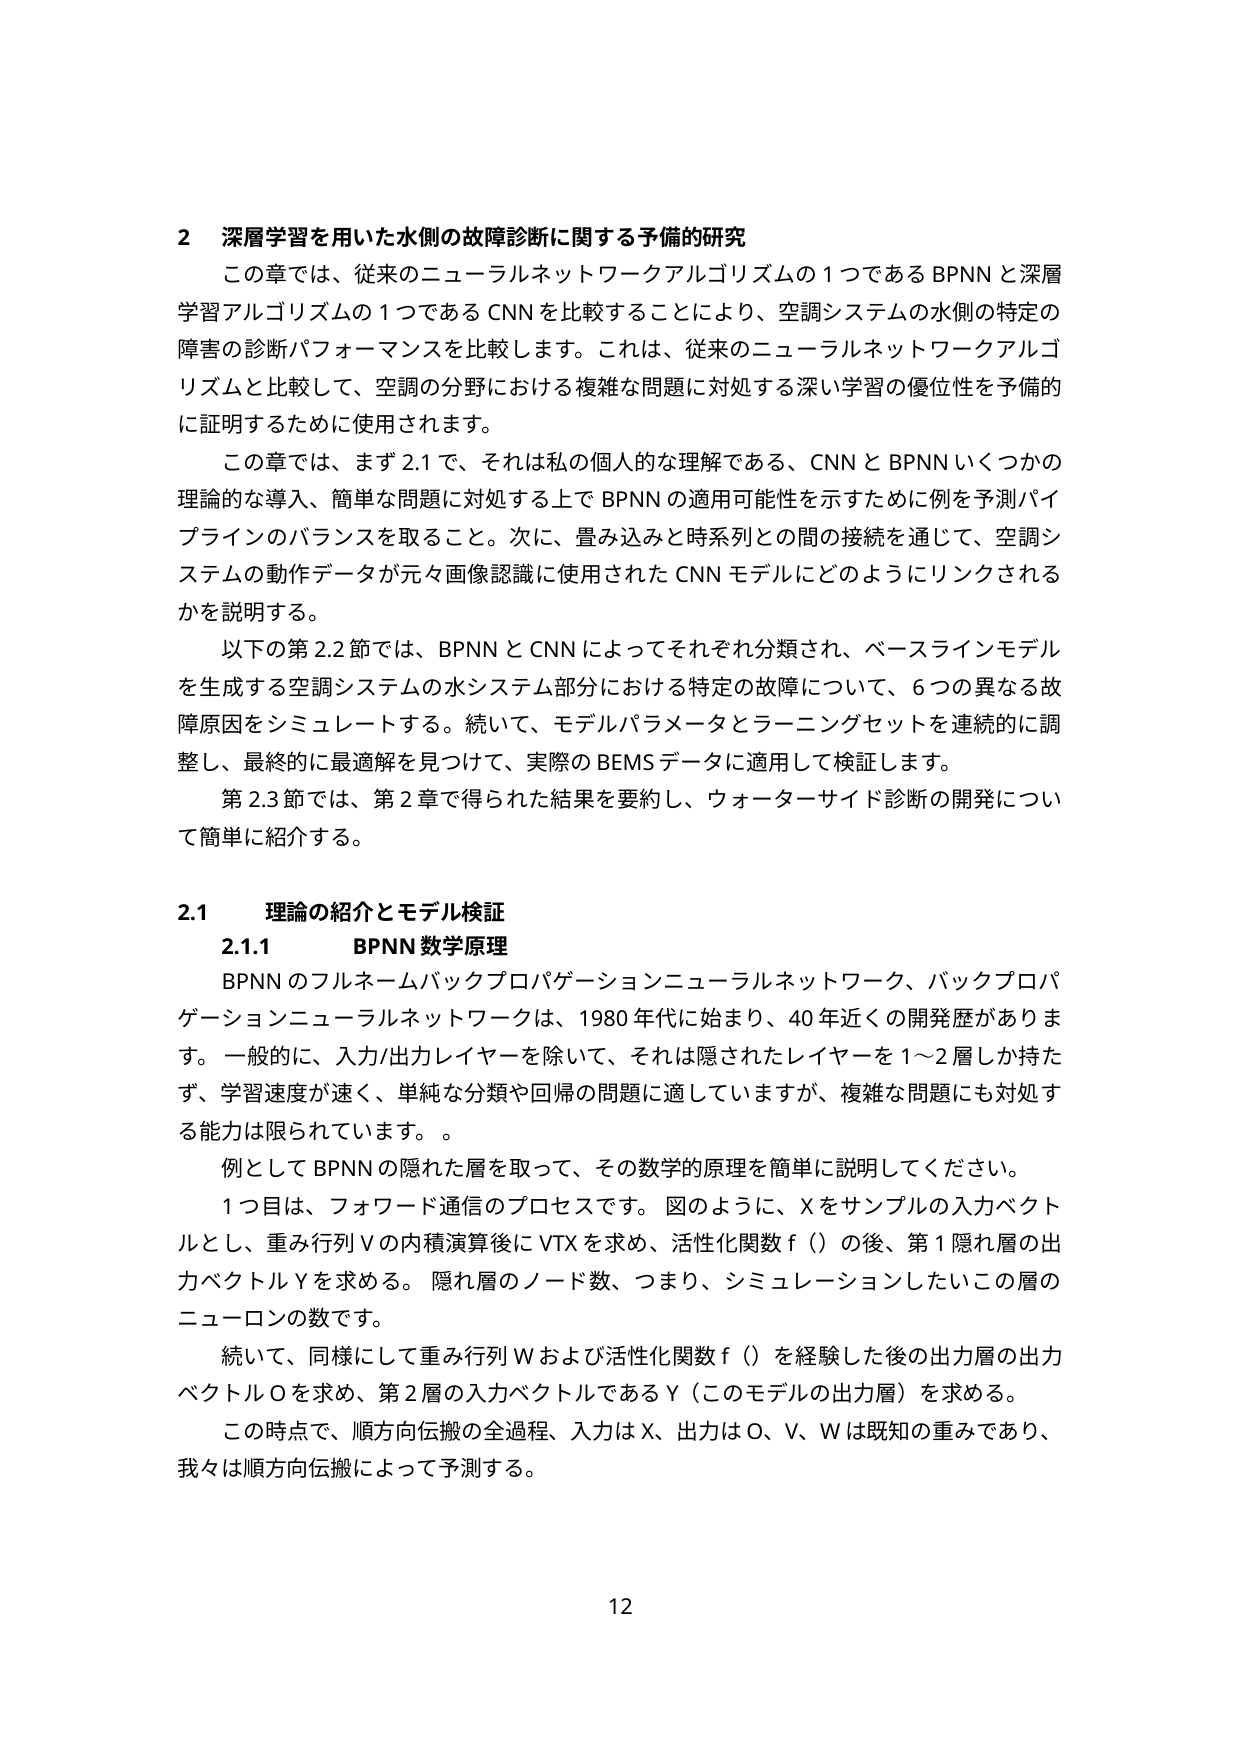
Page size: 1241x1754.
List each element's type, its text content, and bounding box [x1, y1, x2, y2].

subtitle BPNN数学原理 [221, 929, 1063, 961]
text 例としてBPNNの隠れた層を取って、その数学的原理を簡単に説明してください。 [177, 1148, 1063, 1186]
subtitle 理論の紹介とモデル検証 [177, 892, 1063, 929]
text 1つ目は、フォワード通信のプロセスです。 図のように、Xをサンプルの入力ベクトルとし、重み行列Vの内積演算後にVTXを求め、活性化関数f（）の後、第1隠れ層の出力ベクトルYを求める。 隠れ層のノード数、つまり、シミュレーションしたいこの層のニューロンの数です。 [177, 1186, 1063, 1336]
text 続いて、同様にして重み行列Wおよび活性化関数f（）を経験した後の出力層の出力ベクトルOを求め、第2層の入力ベクトルであるY（このモデルの出力層）を求める。 [177, 1336, 1063, 1411]
text BPNNのフルネームバックプロパゲーションニューラルネットワーク、バックプロパゲーションニューラルネットワークは、1980年代に始まり、40年近くの開発歴があります。 一般的に、入力/出力レイヤーを除いて、それは隠されたレイヤーを1〜2層しか持たず、学習速度が速く、単純な分類や回帰の問題に適していますが、複雑な問題にも対処する能力は限られています。 。 [177, 961, 1063, 1148]
text 第2.3節では、第2章で得られた結果を要約し、ウォーターサイド診断の開発について簡単に紹介する。 [177, 779, 1063, 854]
text この章では、従来のニューラルネットワークアルゴリズムの1つであるBPNNと深層学習アルゴリズムの1つであるCNNを比較することにより、空調システムの水側の特定の障害の診断パフォーマンスを比較します。これは、従来のニューラルネットワークアルゴリズムと比較して、空調の分野における複雑な問題に対処する深い学習の優位性を予備的に証明​​するために使用されます。 [177, 254, 1063, 442]
text この時点で、順方向伝搬の全過程、入力はX、出力はO、V、Wは既知の重みであり、我々は順方向伝搬によって予測する。 [177, 1411, 1063, 1486]
text 以下の第2.2節では、BPNNとCNNによってそれぞれ分類され、ベースラインモデルを生成する空調システムの水システム部分における特定の故障について、6つの異なる故障原因をシミュレートする。続いて、モデルパラメータとラーニングセットを連続的に調整し、最終的に最適解を見つけて、実際のBEMSデータに適用して検証します。 [177, 629, 1063, 779]
subtitle 深層学習を用いた水側の故障診断に関する予備的研究 [177, 217, 1063, 254]
text この章では、まず2.1で、それは私の個人的な理解である、CNNと BPNNいくつかの理論的な導入、簡単な問題に対処する上でBPNNの適用可能性を示すために例を予測パイプラインのバランスを取ること。次に、畳み込みと時系列との間の接続を通じて、空調システムの動作データが元々画像認識に使用されたCNNモデルにどのようにリンクされるかを説明する。 [177, 442, 1063, 629]
